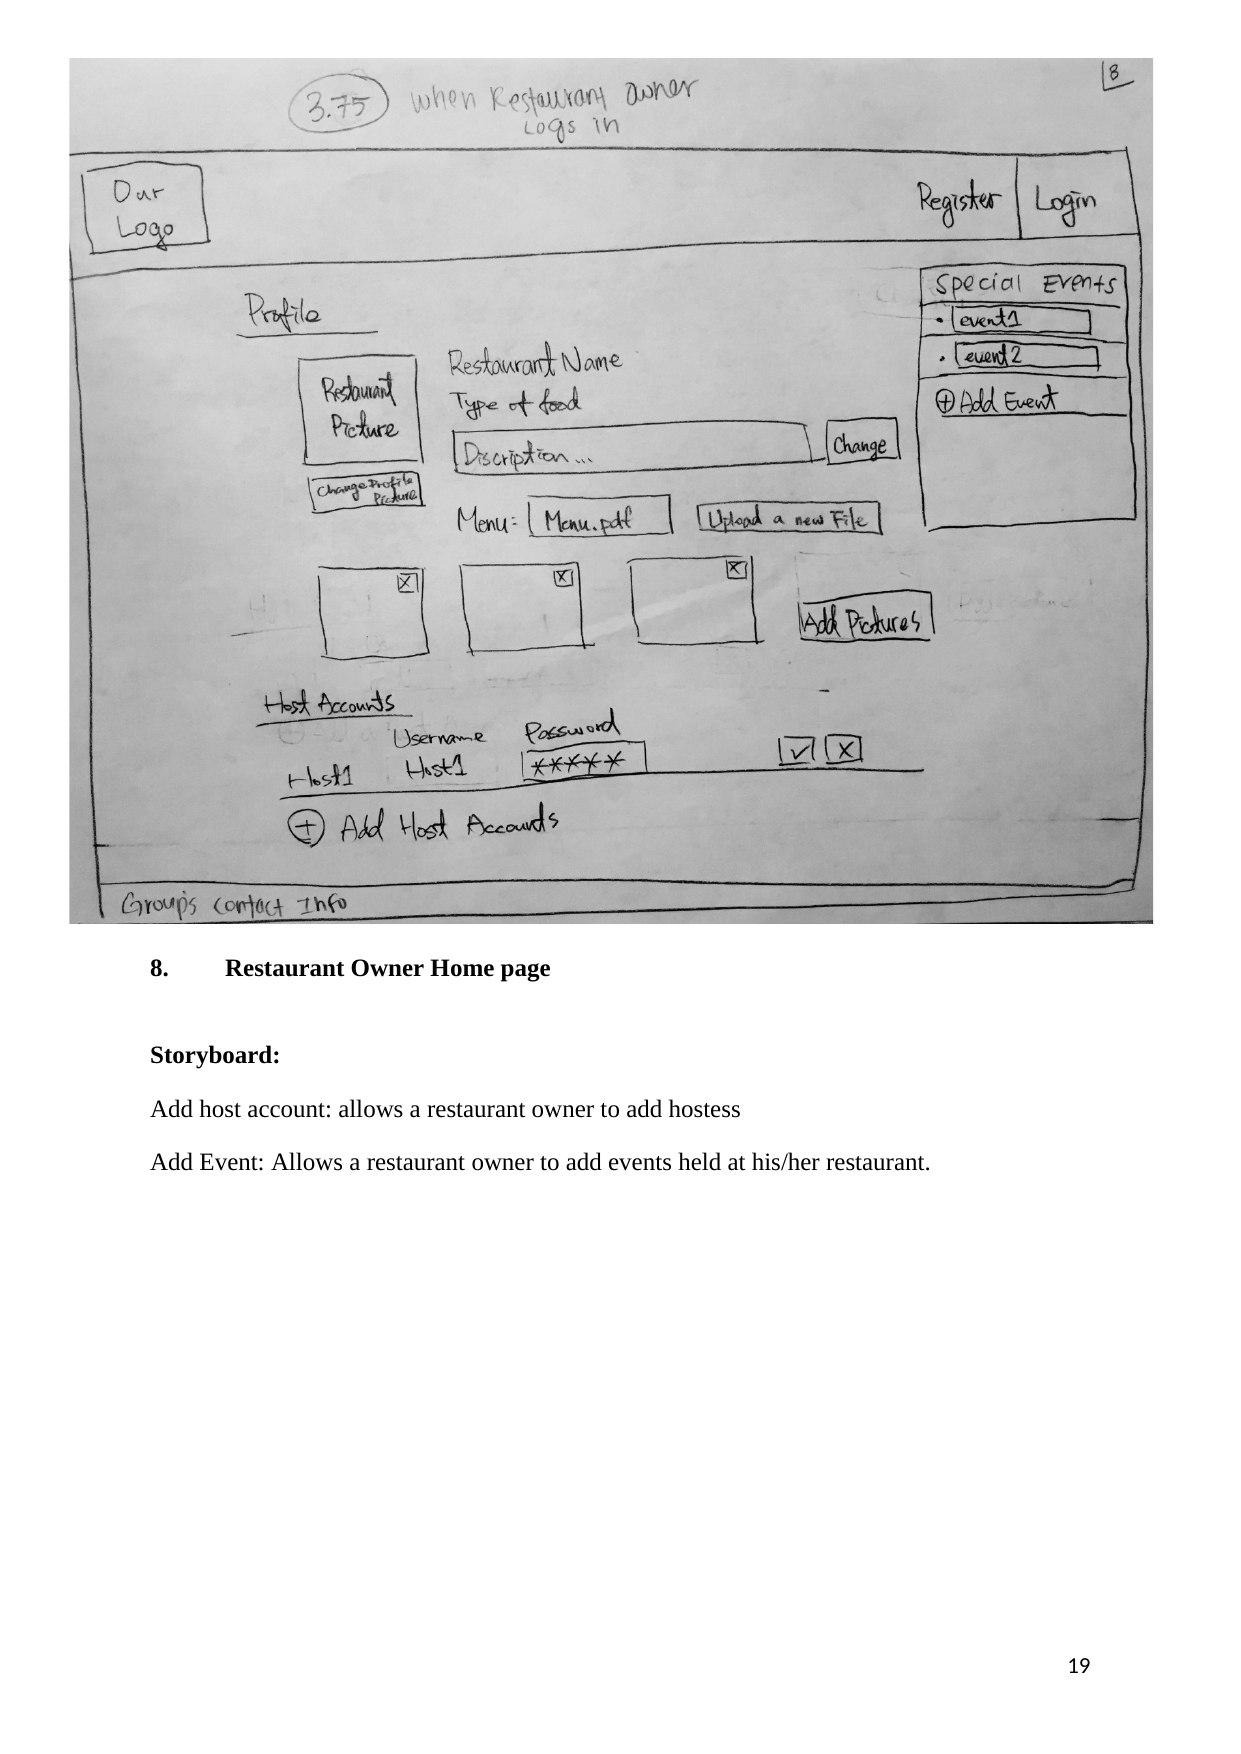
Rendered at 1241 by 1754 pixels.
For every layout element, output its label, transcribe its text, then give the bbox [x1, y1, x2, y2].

picture [69, 58, 1154, 924]
text Storyboard: [150, 1040, 1090, 1069]
subtitle Restaurant Owner Home page [150, 924, 1090, 982]
text Add Event: Allows a restaurant owner to add events held at his/her restaurant. [150, 1147, 1090, 1176]
text Add host account: allows a restaurant owner to add hostess [150, 1094, 1090, 1122]
